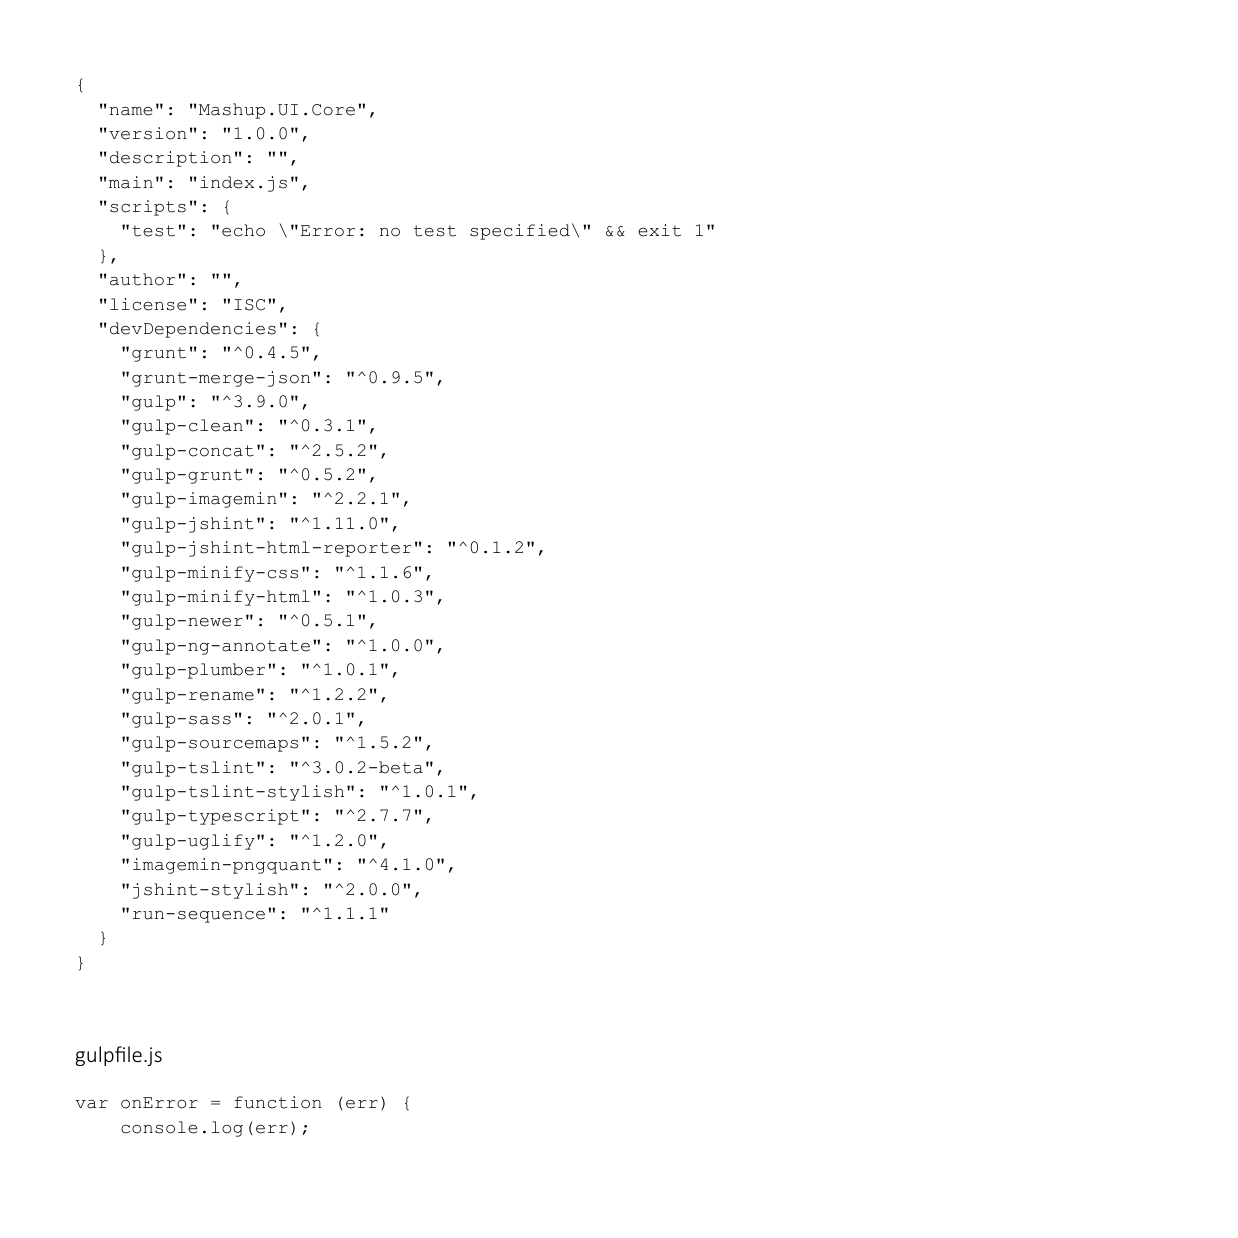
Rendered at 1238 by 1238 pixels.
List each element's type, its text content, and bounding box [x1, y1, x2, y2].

text "gulp-jshint-html-reporter": "^0.1.2", [75, 538, 1162, 559]
text "gulp-ng-annotate": "^1.0.0", [75, 636, 1162, 657]
text "gulp-concat": "^2.5.2", [75, 441, 1162, 462]
text "gulp-uglify": "^1.2.0", [75, 831, 1162, 852]
text "gulp-jshint": "^1.11.0", [75, 514, 1162, 535]
text "gulp-newer": "^0.5.1", [75, 611, 1162, 632]
text "gulp-tslint": "^3.0.2-beta", [75, 757, 1162, 779]
text "jshint-stylish": "^2.0.0", [75, 879, 1162, 901]
text "description": "", [75, 148, 1162, 169]
text "test": "echo \"Error: no test specified\" && exit 1" [75, 221, 1162, 242]
text } [75, 952, 1162, 974]
text { [75, 75, 1162, 96]
text "gulp-clean": "^0.3.1", [75, 416, 1162, 437]
text "gulp-sass": "^2.0.1", [75, 709, 1162, 730]
text "imagemin-pngquant": "^4.1.0", [75, 855, 1162, 876]
text "gulp": "^3.9.0", [75, 392, 1162, 413]
text "main": "index.js", [75, 172, 1162, 194]
text "grunt": "^0.4.5", [75, 343, 1162, 364]
text "run-sequence": "^1.1.1" [75, 904, 1162, 925]
text "author": "", [75, 270, 1162, 291]
text "gulp-grunt": "^0.5.2", [75, 465, 1162, 486]
text "scripts": { [75, 197, 1162, 218]
text "name": "Mashup.UI.Core", [75, 99, 1162, 121]
text "gulp-sourcemaps": "^1.5.2", [75, 733, 1162, 754]
text }, [75, 246, 1162, 267]
text "gulp-imagemin": "^2.2.1", [75, 489, 1162, 511]
text "gulp-typescript": "^2.7.7", [75, 806, 1162, 827]
text "gulp-plumber": "^1.0.1", [75, 660, 1162, 681]
text "license": "ISC", [75, 294, 1162, 316]
text console.log(err); [75, 1118, 1162, 1139]
text "devDependencies": { [75, 319, 1162, 340]
text "gulp-tslint-stylish": "^1.0.1", [75, 782, 1162, 803]
text } [75, 928, 1162, 949]
text "gulp-rename": "^1.2.2", [75, 684, 1162, 706]
text "gulp-minify-html": "^1.0.3", [75, 587, 1162, 608]
text var onError = function (err) { [75, 1093, 1162, 1114]
text "grunt-merge-json": "^0.9.5", [75, 367, 1162, 389]
text "version": "1.0.0", [75, 124, 1162, 145]
text "gulp-minify-css": "^1.1.6", [75, 562, 1162, 584]
text gulpfile.js [75, 1040, 1162, 1068]
